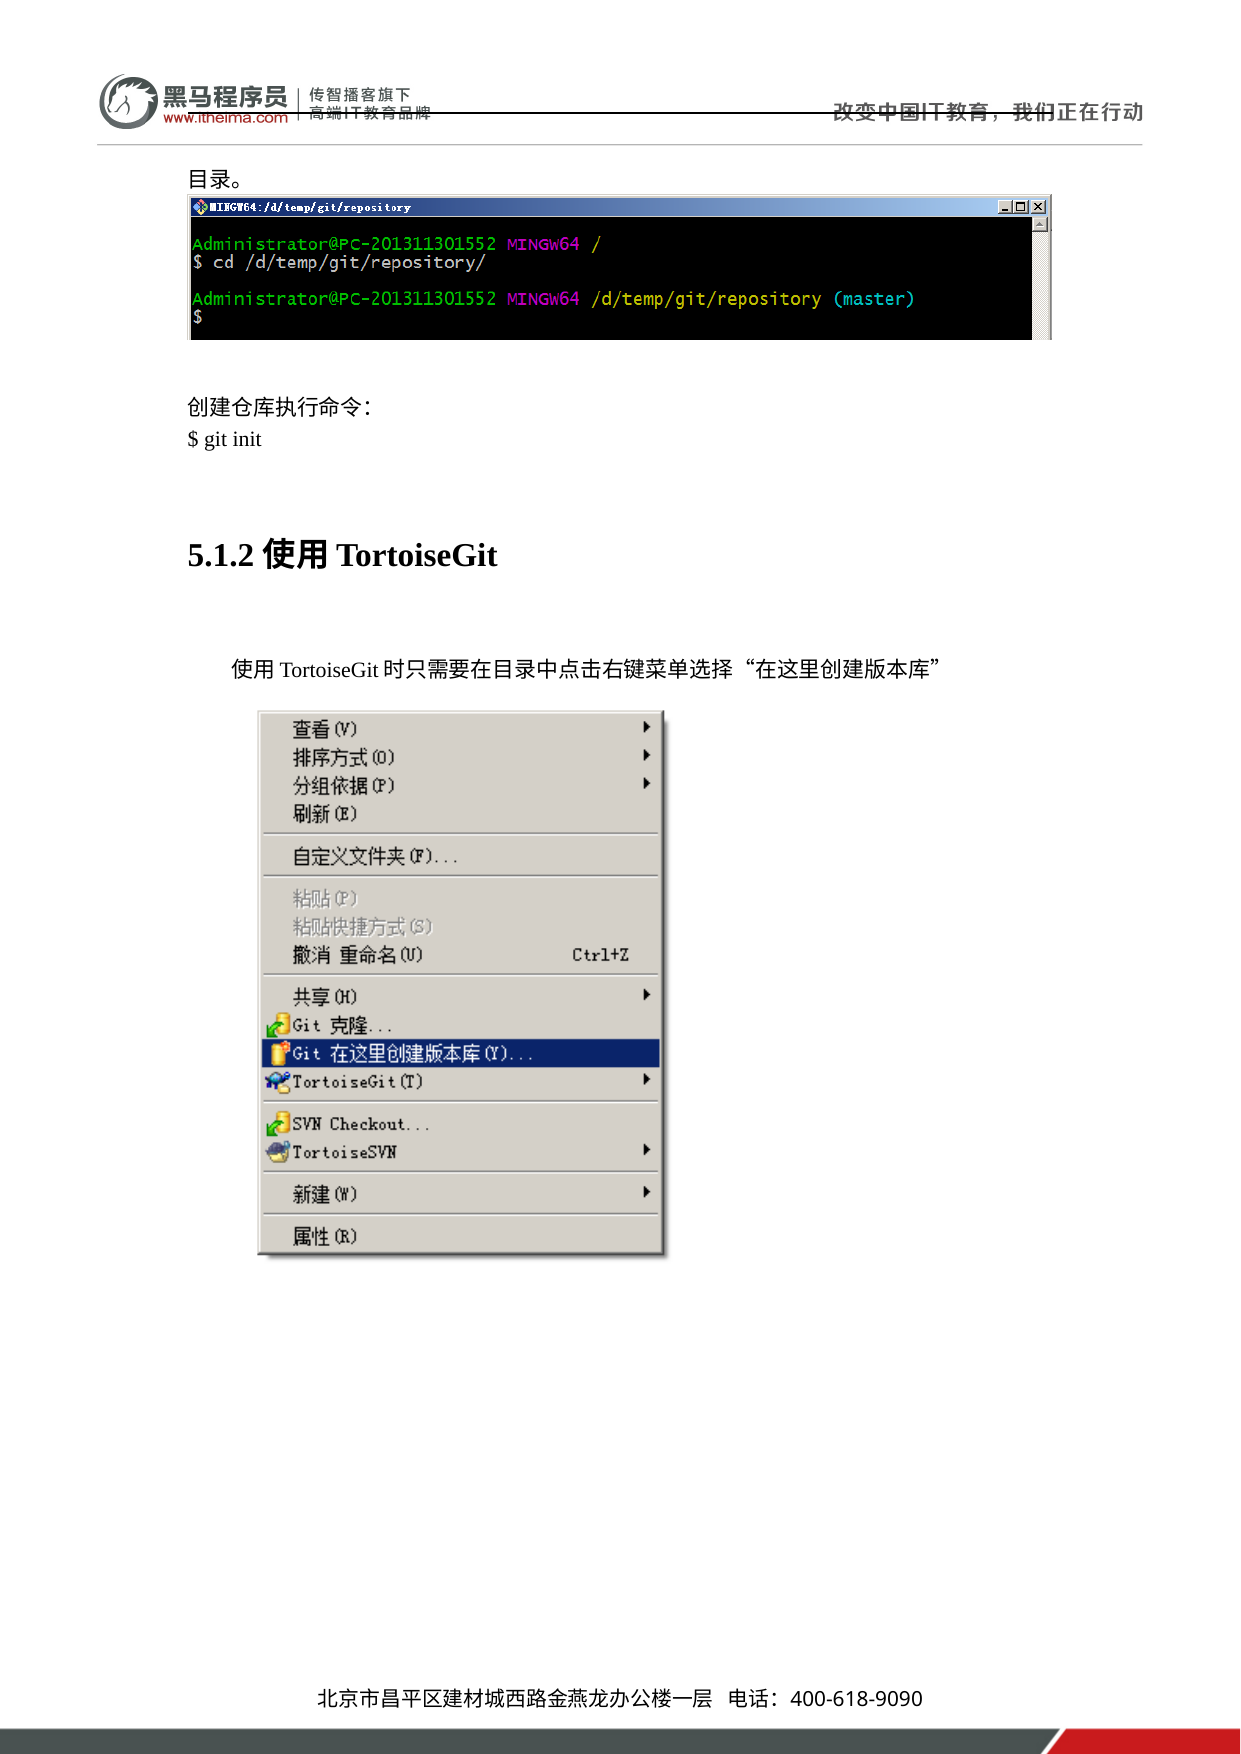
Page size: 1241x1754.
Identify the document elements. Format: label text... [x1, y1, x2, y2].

picture [0, 3, 1241, 153]
picture [231, 684, 702, 1282]
text 或者在开始菜单中启动。注意如果是从开始菜单启动的git bash需要切换目录到仓库所在的目录。 [187, 162, 1053, 194]
picture [187, 194, 1052, 340]
text 创建仓库执行命令： [187, 389, 1053, 422]
subtitle 使用TortoiseGit [187, 519, 1053, 584]
picture [0, 1669, 1241, 1754]
text $ git init [187, 422, 1053, 454]
text 使用TortoiseGit时只需要在目录中点击右键菜单选择“在这里创建版本库” [187, 652, 1053, 684]
